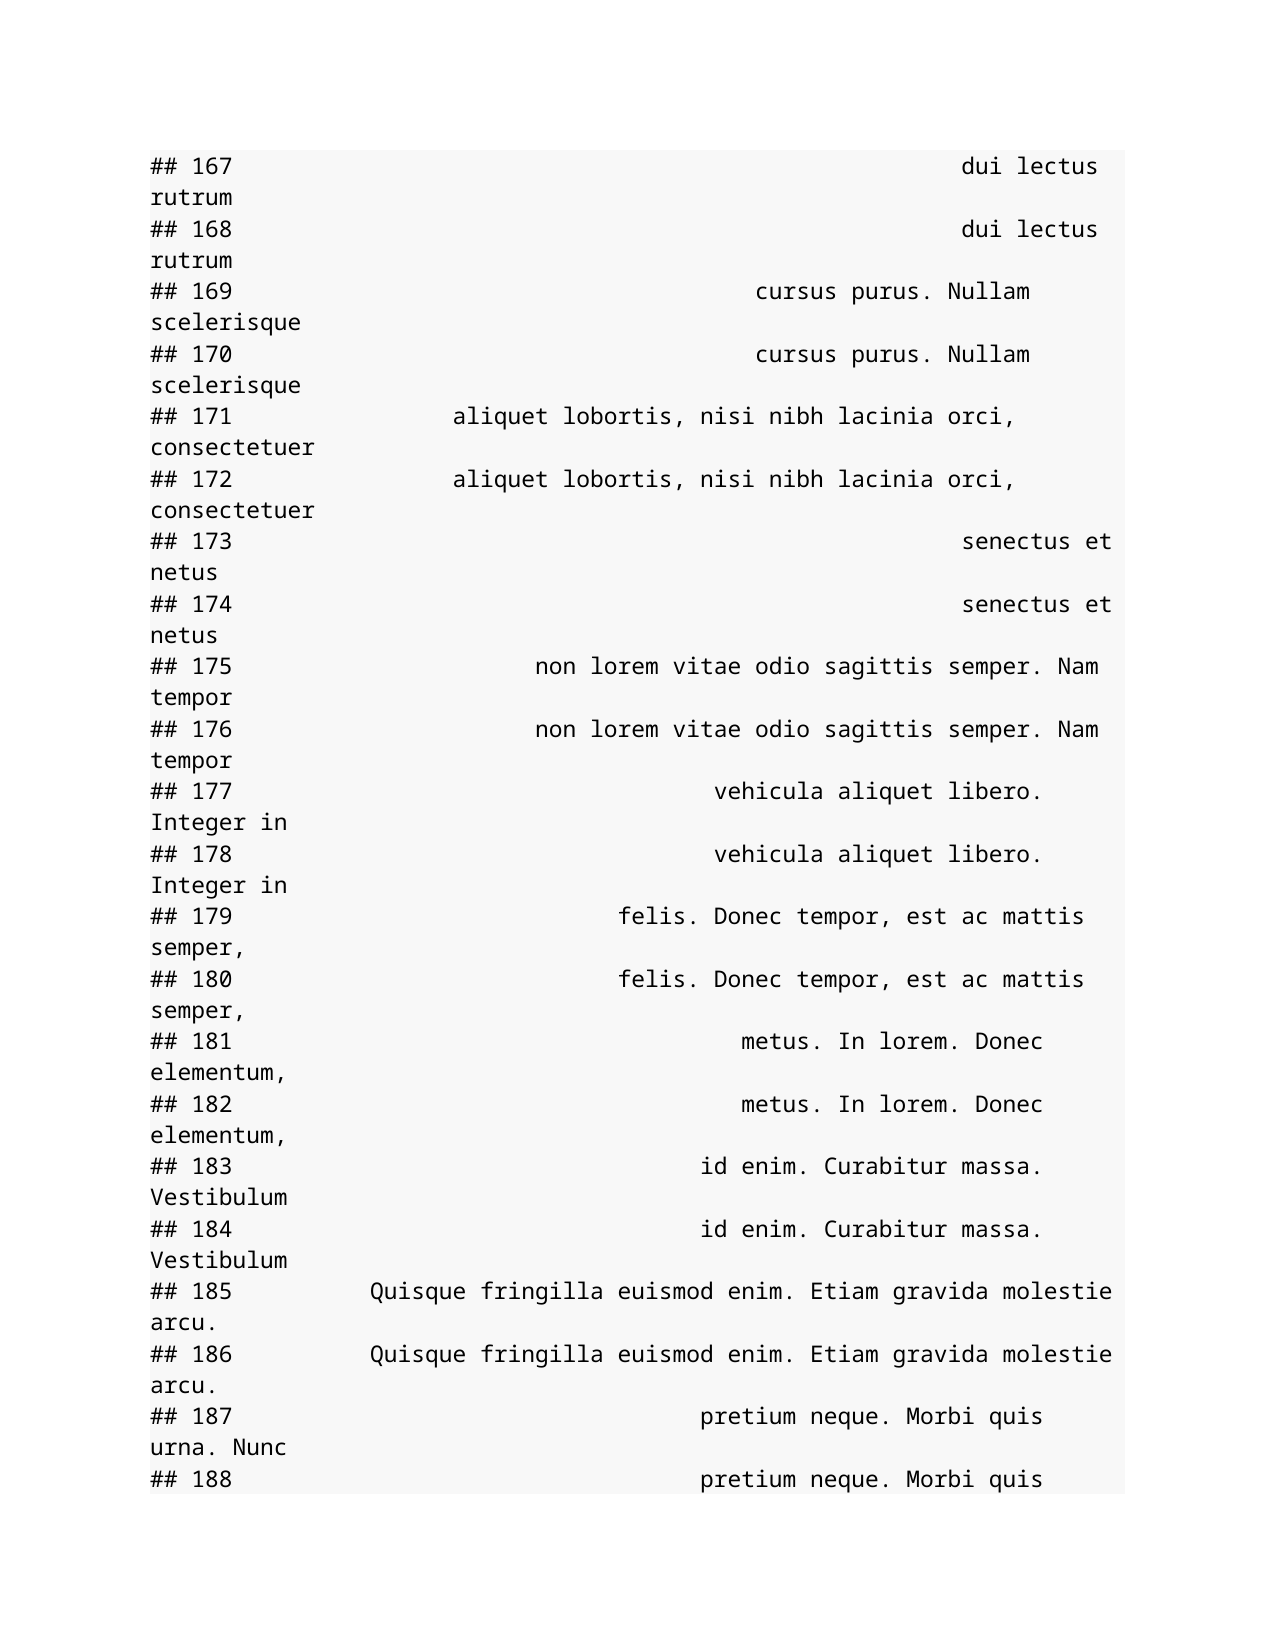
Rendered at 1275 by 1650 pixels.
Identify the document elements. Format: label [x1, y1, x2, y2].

text [150, 150, 1125, 1494]
